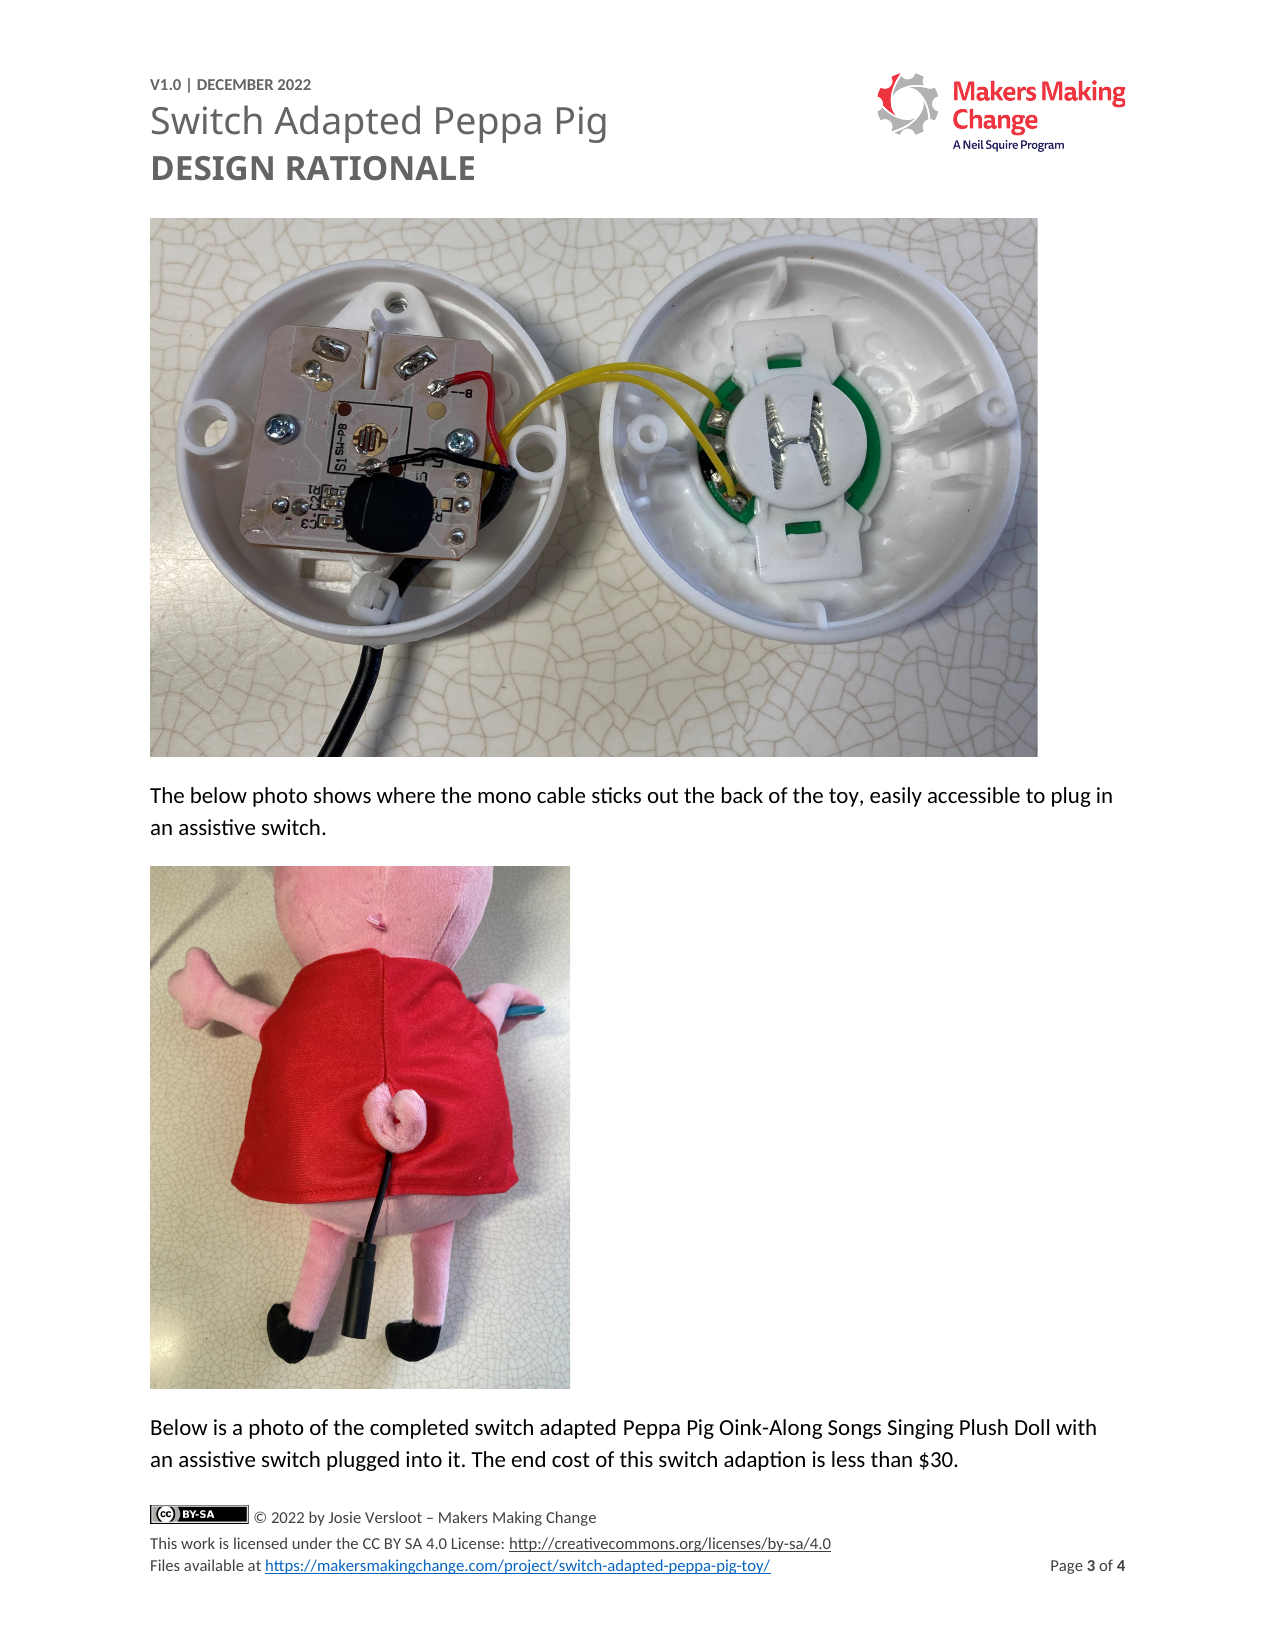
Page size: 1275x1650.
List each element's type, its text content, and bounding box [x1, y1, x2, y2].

picture [150, 866, 571, 1389]
picture [877, 73, 1125, 152]
text Below is a photo of the completed switch adapted Peppa Pig Oink-Along Songs Singing Plush Doll with an assistive switch plugged into it. The end cost of this switch adaption is less than $30. [150, 1413, 1125, 1473]
text The below photo shows where the mono cable sticks out the back of the toy, easily accessible to plug in an assistive switch. [150, 781, 1125, 841]
picture [150, 218, 1038, 757]
picture [150, 1505, 249, 1524]
